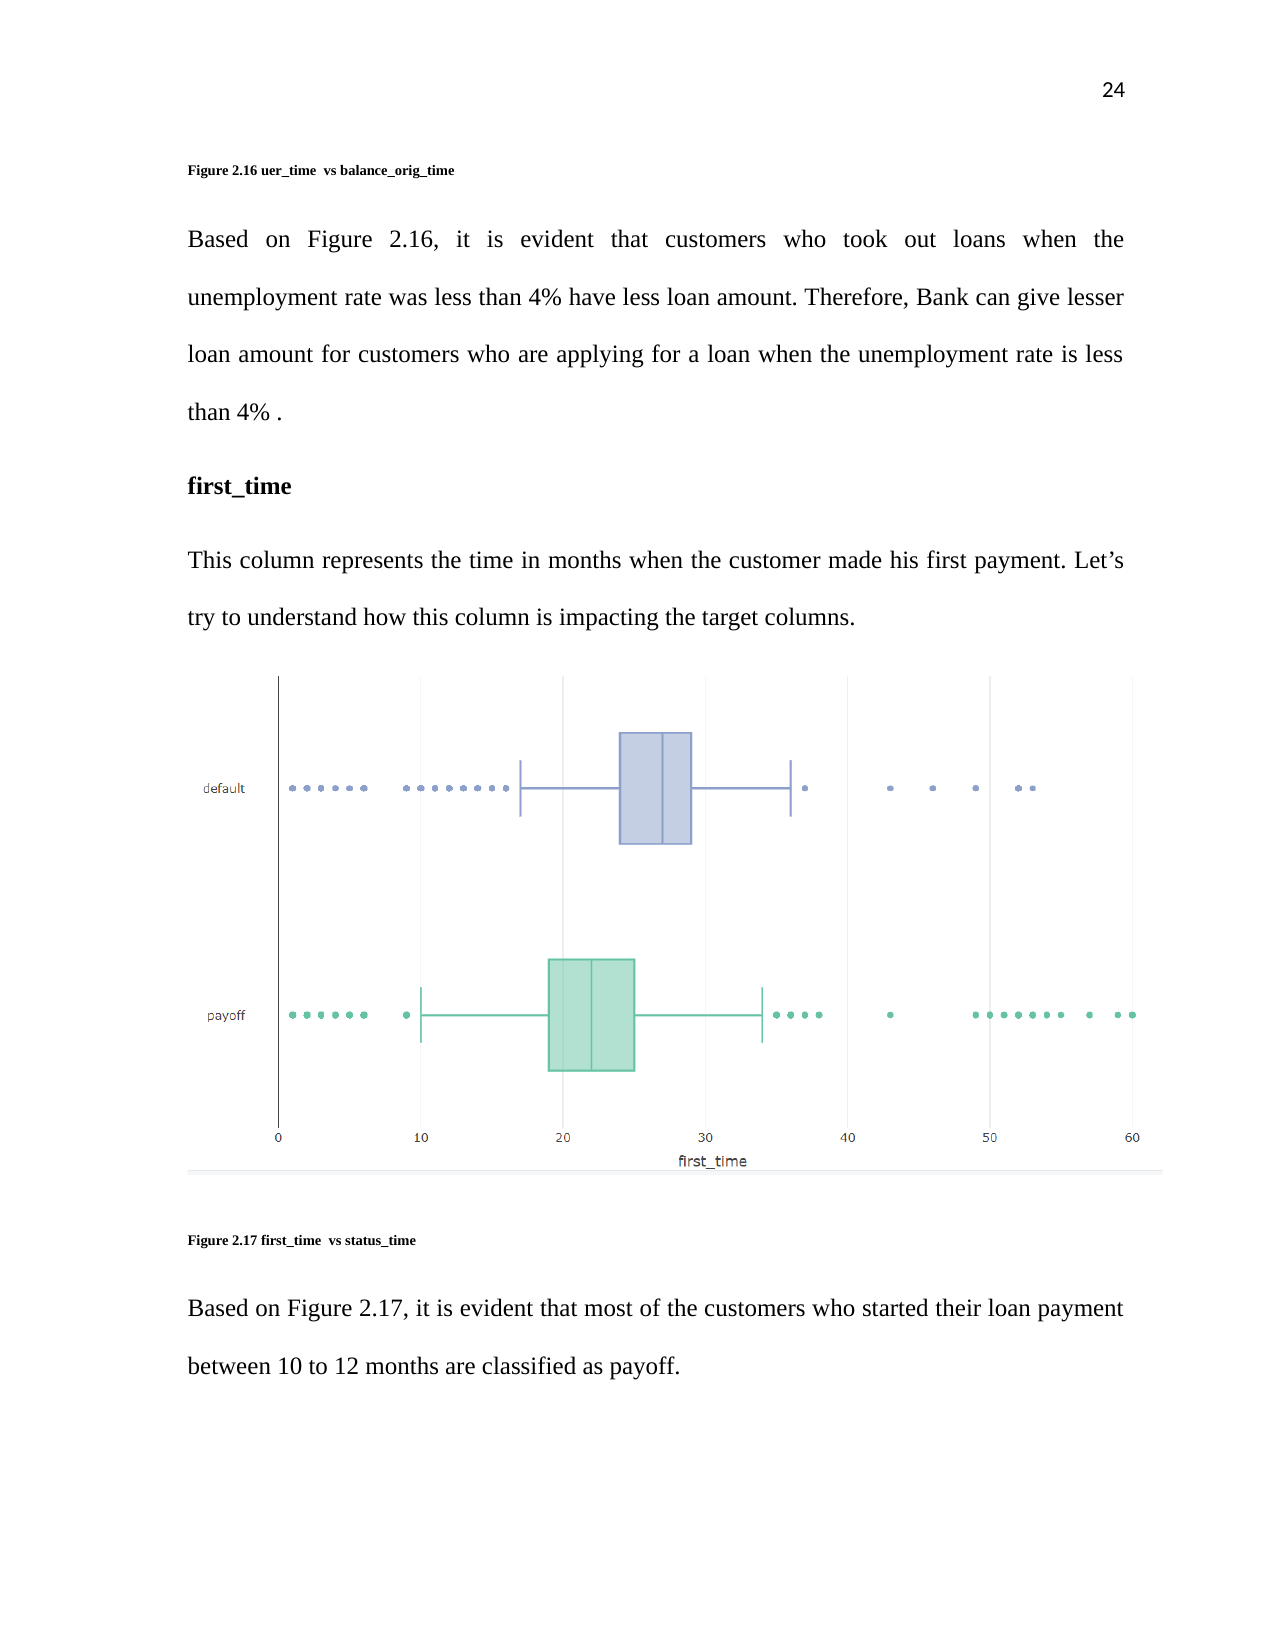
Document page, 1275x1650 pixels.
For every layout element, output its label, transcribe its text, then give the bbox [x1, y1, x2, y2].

text first_time [187, 471, 1125, 499]
text Figure 2.16 uer_time vs balance_orig_time [187, 150, 1125, 179]
picture [187, 676, 1163, 1175]
text Based on Figure 2.16, it is evident that customers who took out loans when the unemployment rate was less than 4% have less loan amount. Therefore, Bank can give lesser loan amount for customers who are applying for a loan when the unemployment rate is less than 4% . [187, 224, 1125, 425]
text Figure 2.17 first_time vs status_time [187, 1219, 1125, 1248]
text This column represents the time in months when the customer made his first payment. Let’s try to understand how this column is impacting the target columns. [187, 545, 1125, 631]
text Based on Figure 2.17, it is evident that most of the customers who started their loan payment between 10 to 12 months are classified as payoff. [187, 1293, 1125, 1380]
